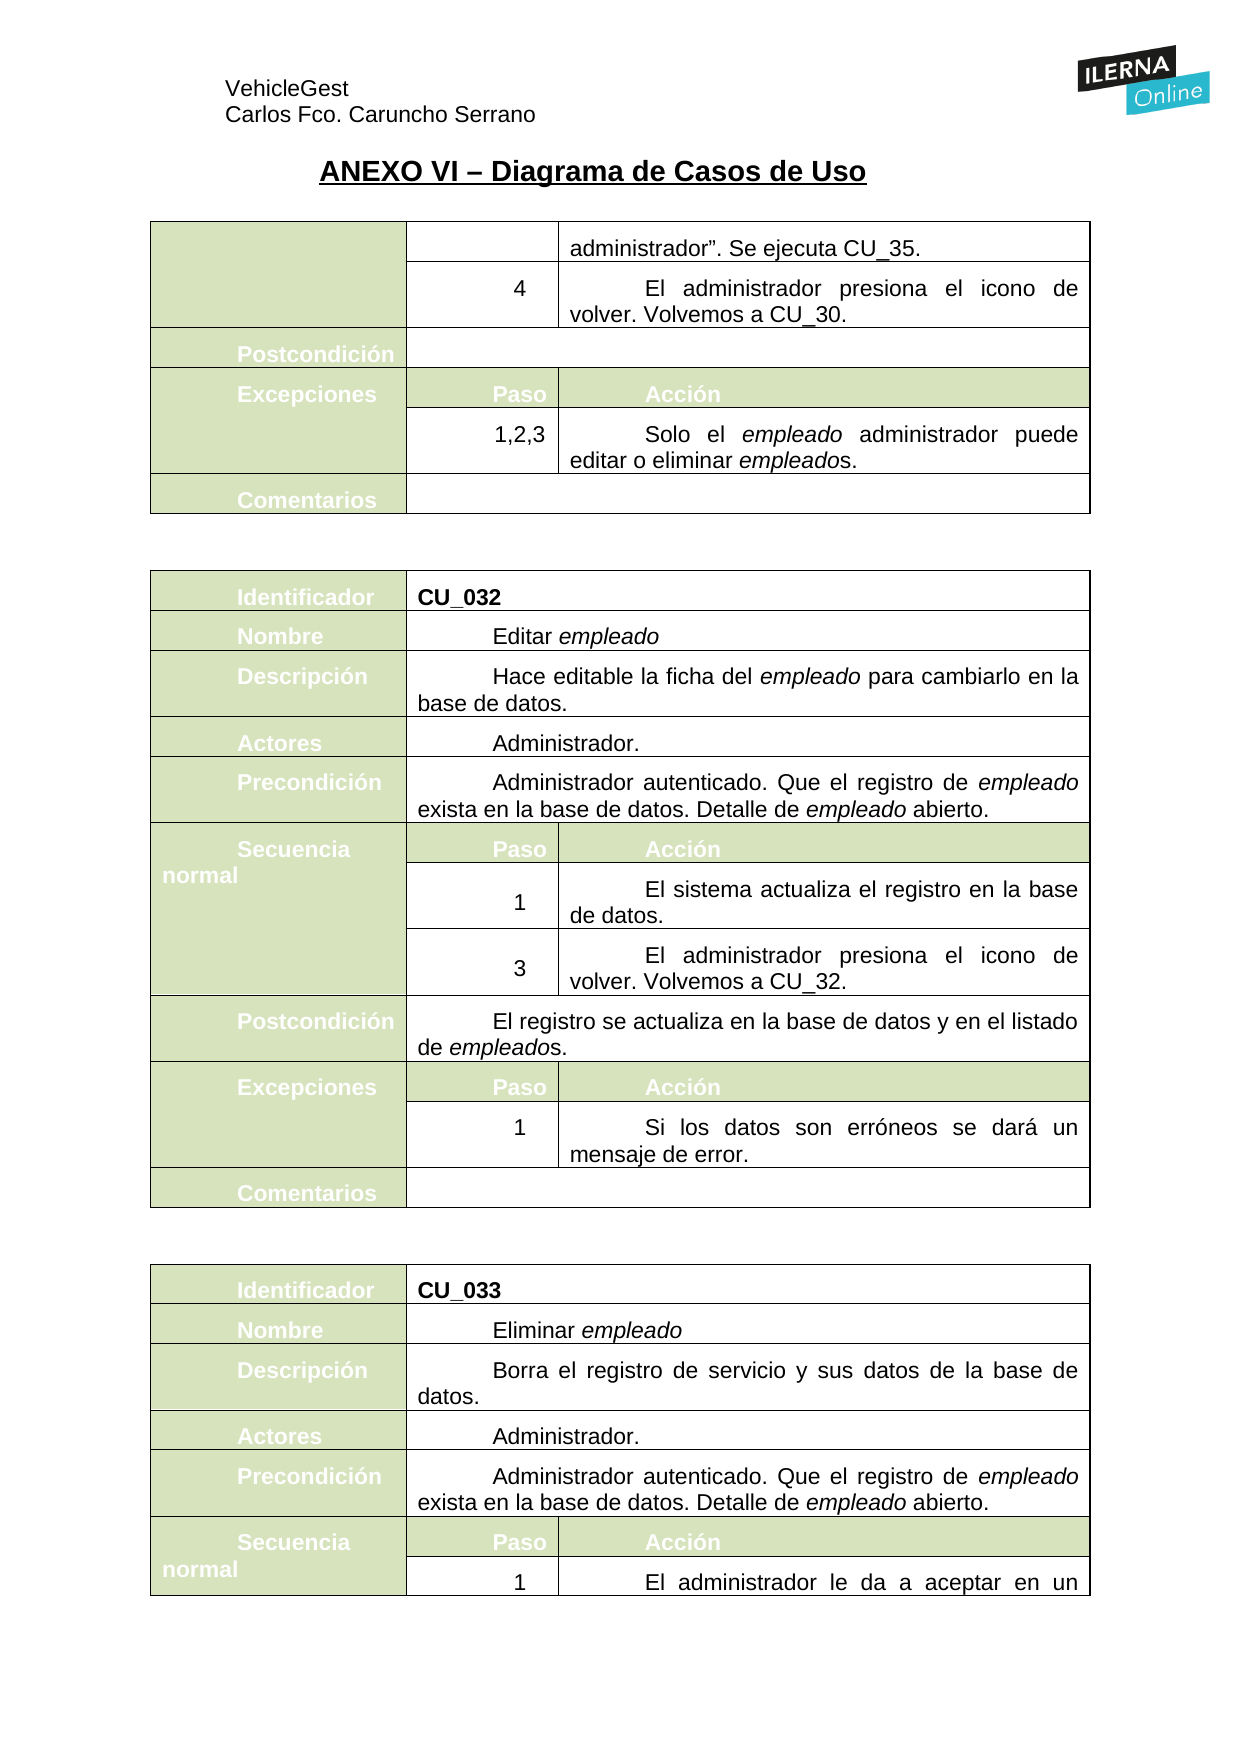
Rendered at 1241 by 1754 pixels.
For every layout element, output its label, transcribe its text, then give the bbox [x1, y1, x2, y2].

table_cell Borra el registro de servicio y sus datos de la base de datos. [407, 1344, 1089, 1409]
table_cell Descripción [151, 1344, 406, 1409]
table_header Identificador [151, 1265, 406, 1303]
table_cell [559, 222, 1089, 261]
table_cell Acción [559, 823, 1089, 862]
table_cell [407, 1168, 1089, 1207]
table_cell Actores [151, 717, 406, 756]
table_cell Solo el empleado administrador puede editar o eliminar empleados. [559, 408, 1089, 473]
table_cell Descripción [151, 651, 406, 716]
table_cell Paso [407, 823, 558, 862]
table_cell 1,2,3 [407, 408, 558, 473]
table_cell [407, 328, 1089, 367]
table_cell Eliminar empleado [407, 1304, 1089, 1343]
table_cell Nombre [151, 1304, 406, 1343]
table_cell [559, 1557, 1089, 1595]
table_cell 4 [407, 262, 558, 327]
table_cell 1 [407, 1557, 558, 1595]
table_cell Postcondición [151, 328, 406, 367]
table_header Identificador [151, 571, 406, 610]
table_cell 1 [407, 863, 558, 928]
table_header [407, 1265, 1089, 1303]
table_cell Administrador autenticado. Que el registro de empleado exista en la base de datos. Detalle de empleado abierto. [407, 757, 1089, 822]
table_cell Paso [407, 1517, 558, 1556]
table_cell 3 [407, 222, 558, 261]
table_cell Acción [559, 368, 1089, 407]
table_cell Hace editable la ficha del empleado para cambiarlo en la base de datos. [407, 651, 1089, 716]
table_cell 1 [407, 1102, 558, 1167]
table_cell El administrador presiona el icono de volver. Volvemos a CU_32. [559, 929, 1089, 994]
table_cell Precondición [151, 1450, 406, 1516]
table_cell El administrador presiona el icono de volver. Volvemos a CU_30. [559, 262, 1089, 327]
picture [1077, 45, 1210, 115]
table_cell Administrador. [407, 1411, 1089, 1449]
table_cell Comentarios [151, 1168, 406, 1207]
table_cell Acción [559, 1062, 1089, 1101]
table_cell El sistema actualiza el registro en la base de datos. [559, 863, 1089, 928]
table_cell Administrador autenticado. Que el registro de empleado exista en la base de datos. Detalle de empleado abierto. [407, 1450, 1089, 1516]
table_cell Secuencia normal [151, 823, 406, 994]
table_cell Actores [151, 1411, 406, 1449]
table_cell Administrador. [407, 717, 1089, 756]
table_cell [407, 474, 1089, 513]
table_cell Secuencia normal [151, 1517, 406, 1595]
table_cell El registro se actualiza en la base de datos y en el listado de empleados. [407, 996, 1089, 1061]
table_cell Acción [559, 1517, 1089, 1556]
table_header [407, 571, 1089, 610]
table_cell Comentarios [151, 474, 406, 513]
table_cell Postcondición [151, 996, 406, 1061]
table_cell Nombre [151, 611, 406, 650]
table_cell Excepciones [151, 368, 406, 473]
table_cell Precondición [151, 757, 406, 822]
table_cell Si los datos son erróneos se dará un mensaje de error. [559, 1102, 1089, 1167]
table_cell Paso [407, 1062, 558, 1101]
table_cell Excepciones [151, 1062, 406, 1167]
table_cell Paso [407, 368, 558, 407]
table_cell Editar empleado [407, 611, 1089, 650]
table_cell 3 [407, 929, 558, 994]
